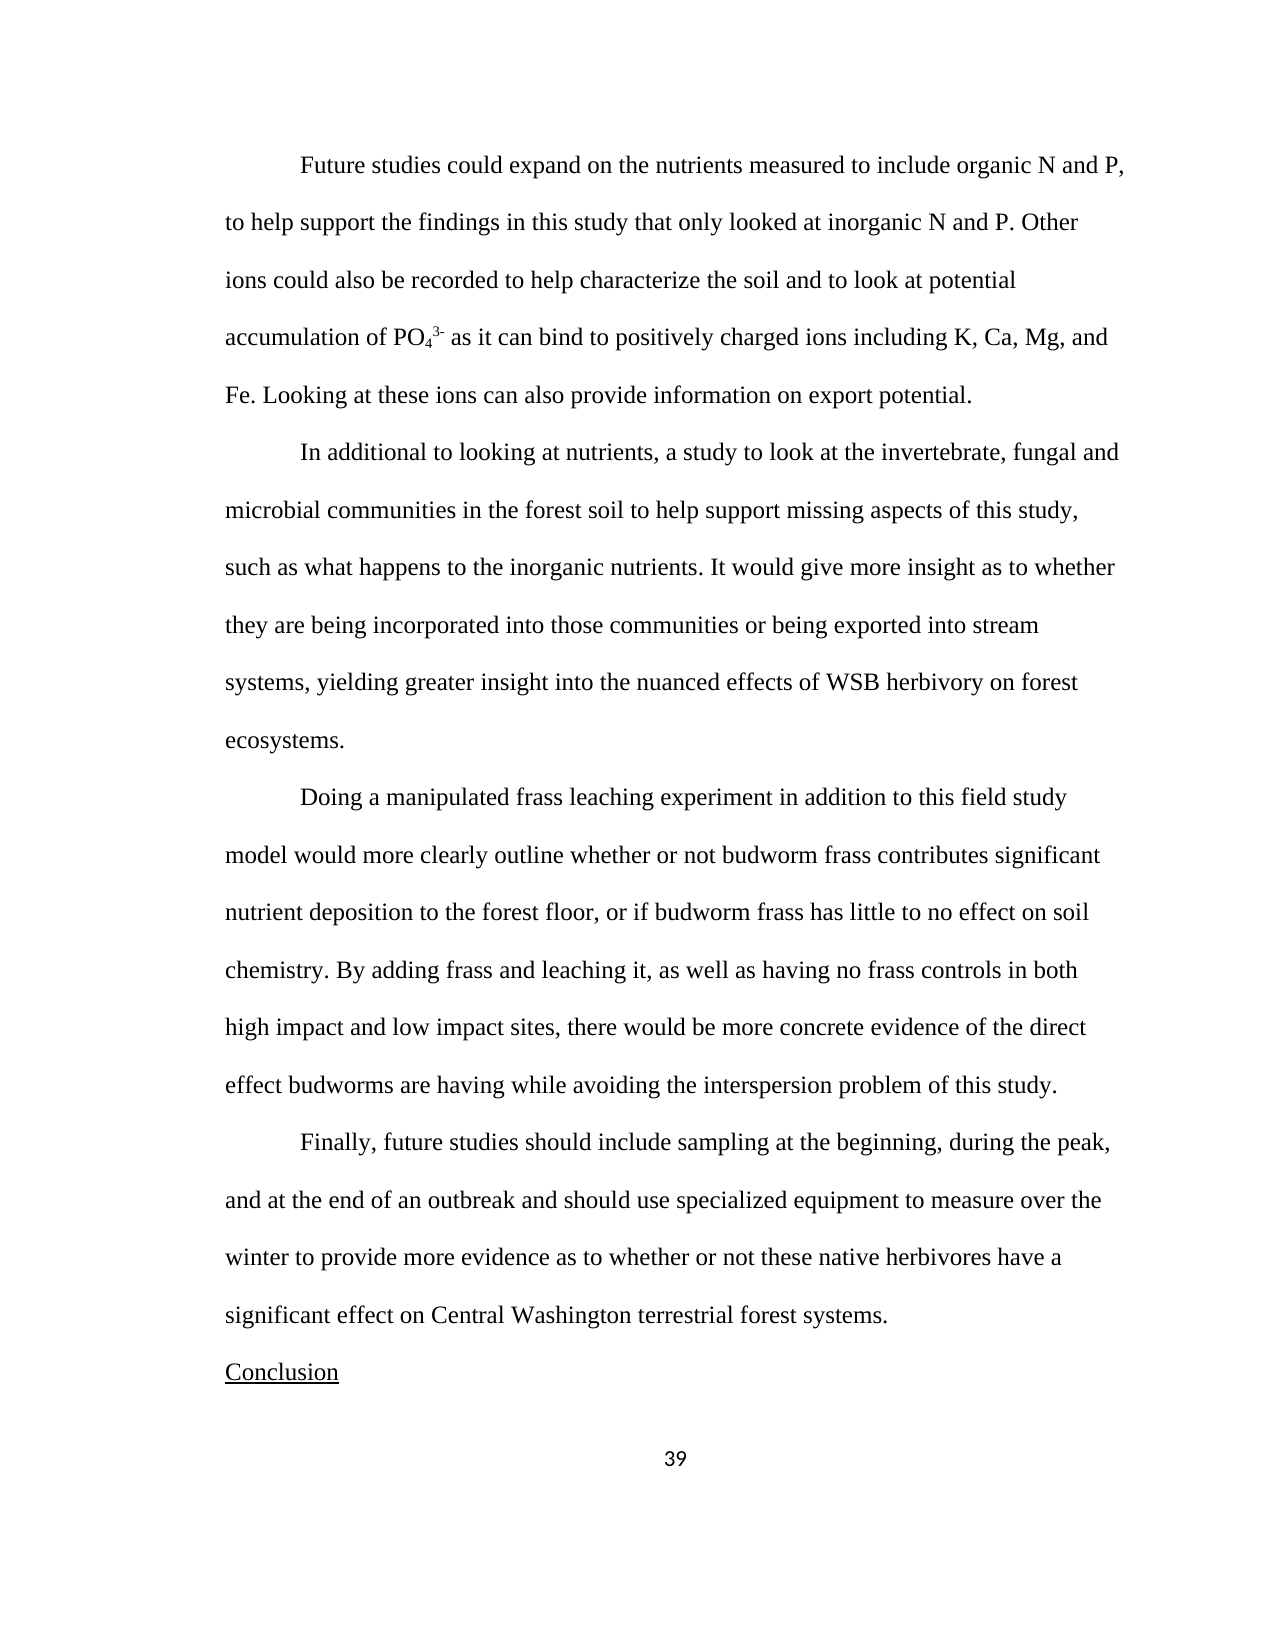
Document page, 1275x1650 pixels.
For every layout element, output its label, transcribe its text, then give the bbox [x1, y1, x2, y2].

text Conclusion [225, 1357, 1125, 1386]
text Finally, future studies should include sampling at the beginning, during the peak, and at the end of an outbreak and should use specialized equipment to measure over the winter to provide more evidence as to whether or not these native herbivores have a significant effect on Central Washington terrestrial forest systems. [225, 1127, 1125, 1329]
text Doing a manipulated frass leaching experiment in addition to this field study model would more clearly outline whether or not budworm frass contributes significant nutrient deposition to the forest floor, or if budworm frass has little to no effect on soil chemistry. By adding frass and leaching it, as well as having no frass controls in both high impact and low impact sites, there would be more concrete evidence of the direct effect budworms are having while avoiding the interspersion problem of this study. [225, 782, 1125, 1099]
text In additional to looking at nutrients, a study to look at the invertebrate, fungal and microbial communities in the forest soil to help support missing aspects of this study, such as what happens to the inorganic nutrients. It would give more insight as to whether they are being incorporated into those communities or being exported into stream systems, yielding greater insight into the nuanced effects of WSB herbivory on forest ecosystems. [225, 437, 1125, 754]
text Future studies could expand on the nutrients measured to include organic N and P, to help support the findings in this study that only looked at inorganic N and P. Other ions could also be recorded to help characterize the soil and to look at potential accumulation of PO43- as it can bind to positively charged ions including K, Ca, Mg, and Fe. Looking at these ions can also provide information on export potential. [225, 150, 1125, 409]
